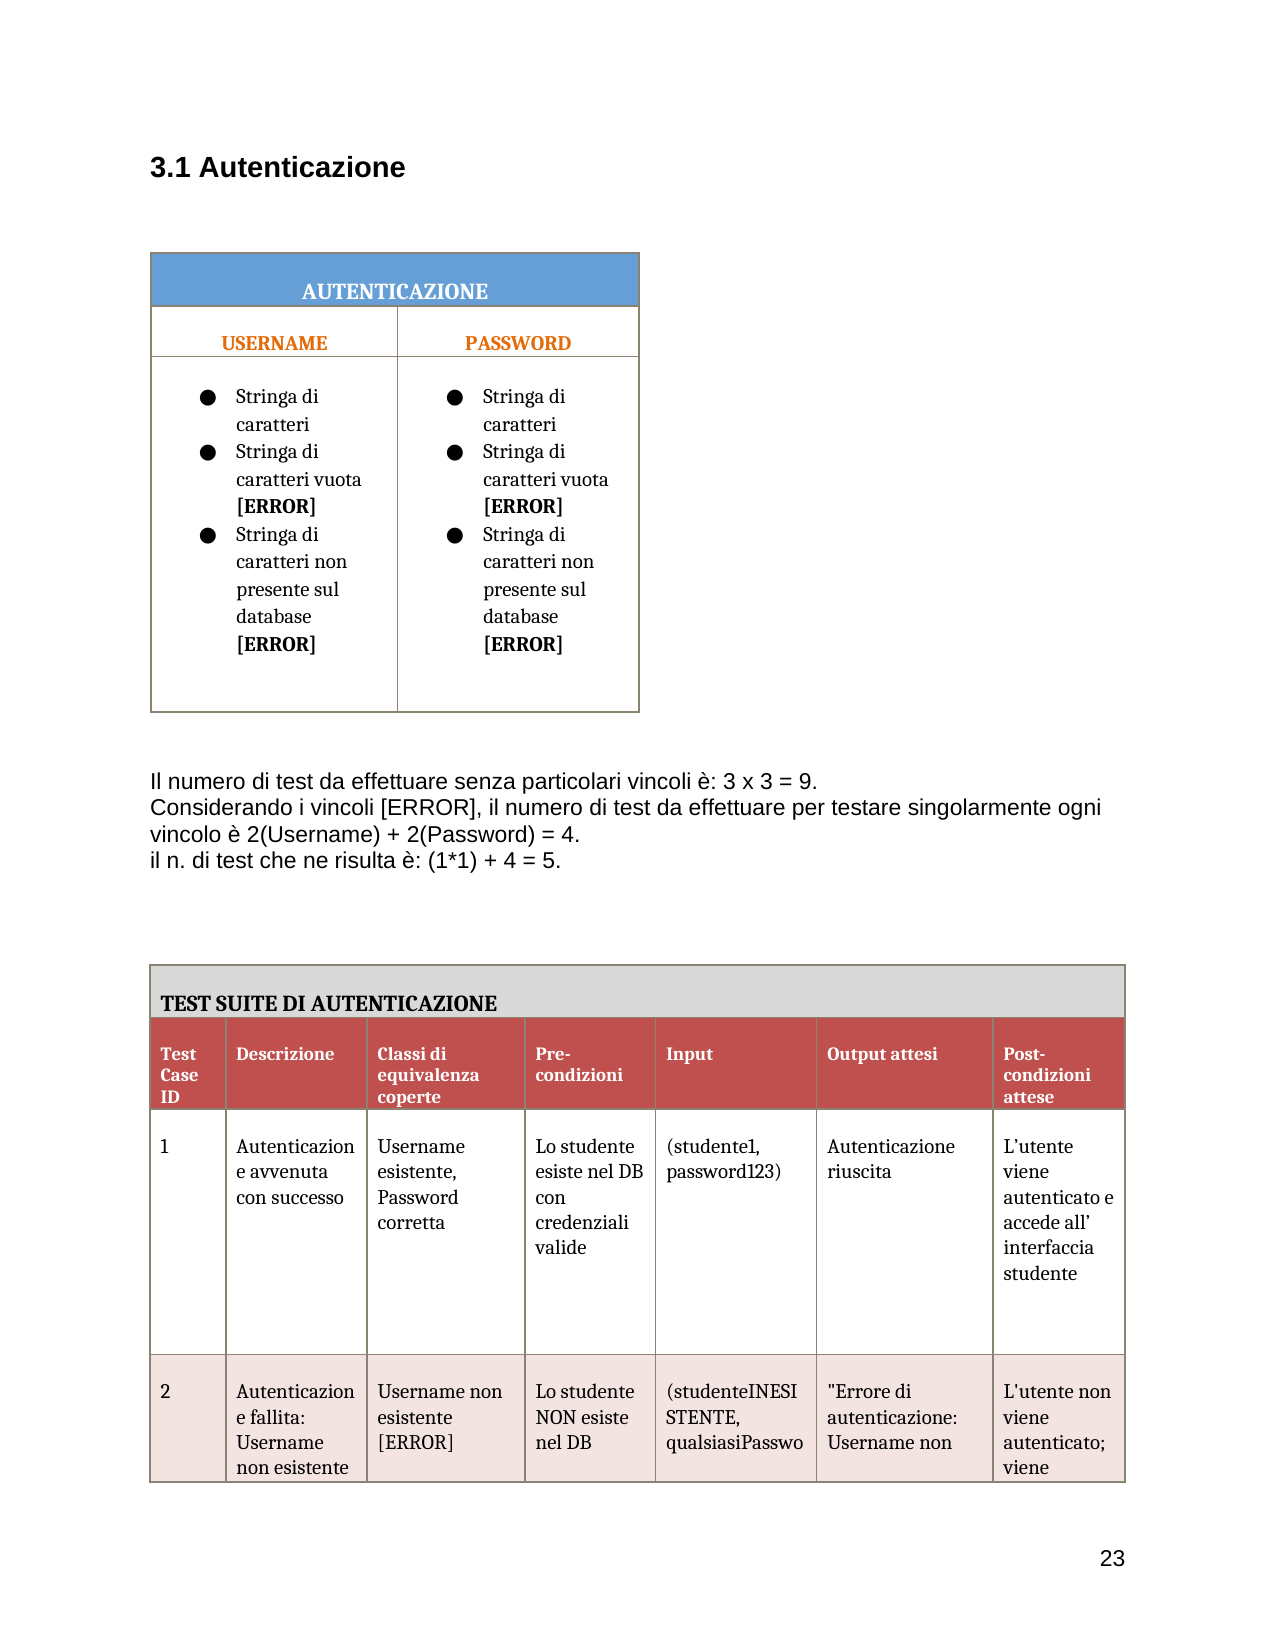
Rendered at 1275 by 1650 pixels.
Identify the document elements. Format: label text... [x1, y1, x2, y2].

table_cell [817, 1355, 992, 1481]
table_cell 1 [151, 1110, 225, 1353]
table_cell USERNAME [152, 307, 397, 356]
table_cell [227, 1355, 366, 1481]
table_cell PASSWORD [398, 307, 638, 356]
table_cell Stringa di caratteri Stringa di caratteri vuota [ERROR] Stringa di caratteri non presente sul database [ERROR] [398, 357, 638, 711]
table_cell Stringa di caratteri Stringa di caratteri vuota [ERROR] Stringa di caratteri non presente sul database [ERROR] [152, 357, 397, 711]
table_cell Autenticazione avvenuta con successo [227, 1110, 366, 1353]
subtitle 3.1 Autenticazione [150, 150, 1125, 183]
table_cell Lo studente NON esiste nel DB [526, 1355, 655, 1481]
table_cell 2 [151, 1355, 225, 1481]
table_cell Output attesi [817, 1018, 992, 1108]
table_header AUTENTICAZIONE [152, 254, 638, 305]
table_cell Username non esistente [ERROR] [368, 1355, 524, 1481]
table_cell Classi di equivalenza coperte [368, 1018, 524, 1108]
table_cell Post-condizioni attese [994, 1018, 1124, 1108]
text Il numero di test da effettuare senza particolari vincoli è: 3 x 3 = 9. Considerando i vincoli [ERROR], il numero di test da effettuare per testare singolarmente ogni vincolo è 2(Username) + 2(Password) = 4. il n. di test che ne risulta è: (1*1) + 4 = 5. [150, 768, 1125, 873]
table_cell Test Case ID [151, 1018, 225, 1108]
table_cell Lo studente esiste nel DB con credenziali valide [526, 1110, 655, 1353]
table_header TEST SUITE DI AUTENTICAZIONE [151, 966, 1124, 1017]
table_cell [994, 1355, 1124, 1481]
table_cell L’utente viene autenticato e accede all’ interfaccia studente [994, 1110, 1124, 1353]
table_cell (studente1, password123) [656, 1110, 816, 1353]
table_cell Input [656, 1018, 816, 1108]
table_cell Descrizione [227, 1018, 366, 1108]
table_cell Autenticazione riuscita [817, 1110, 992, 1353]
table_cell Username esistente, Password corretta [368, 1110, 524, 1353]
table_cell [656, 1355, 816, 1481]
table_cell Pre-condizioni [526, 1018, 655, 1108]
